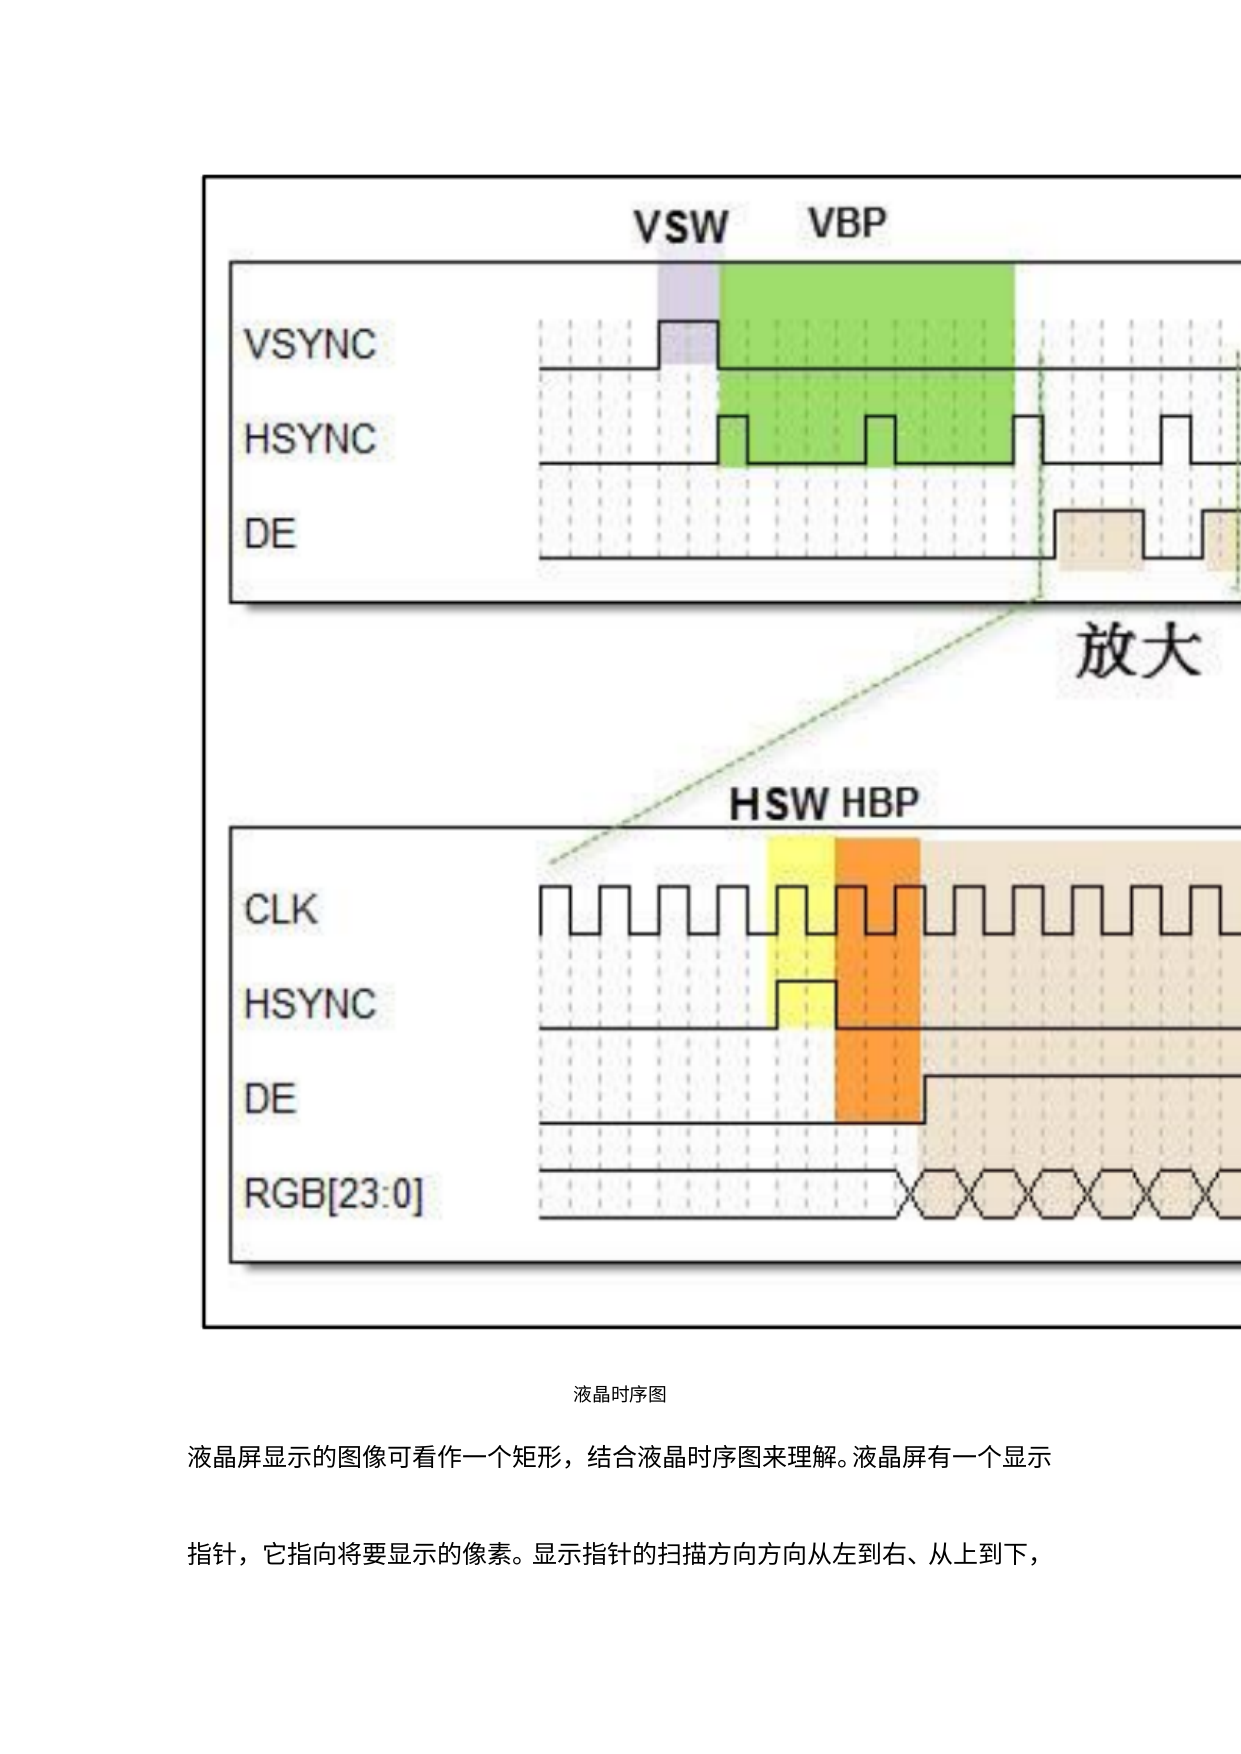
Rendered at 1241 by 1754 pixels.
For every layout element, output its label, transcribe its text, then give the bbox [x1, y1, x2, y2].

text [187, 1423, 1053, 1586]
picture [187, 162, 1241, 1345]
text 液晶时序图 [187, 1377, 1053, 1409]
